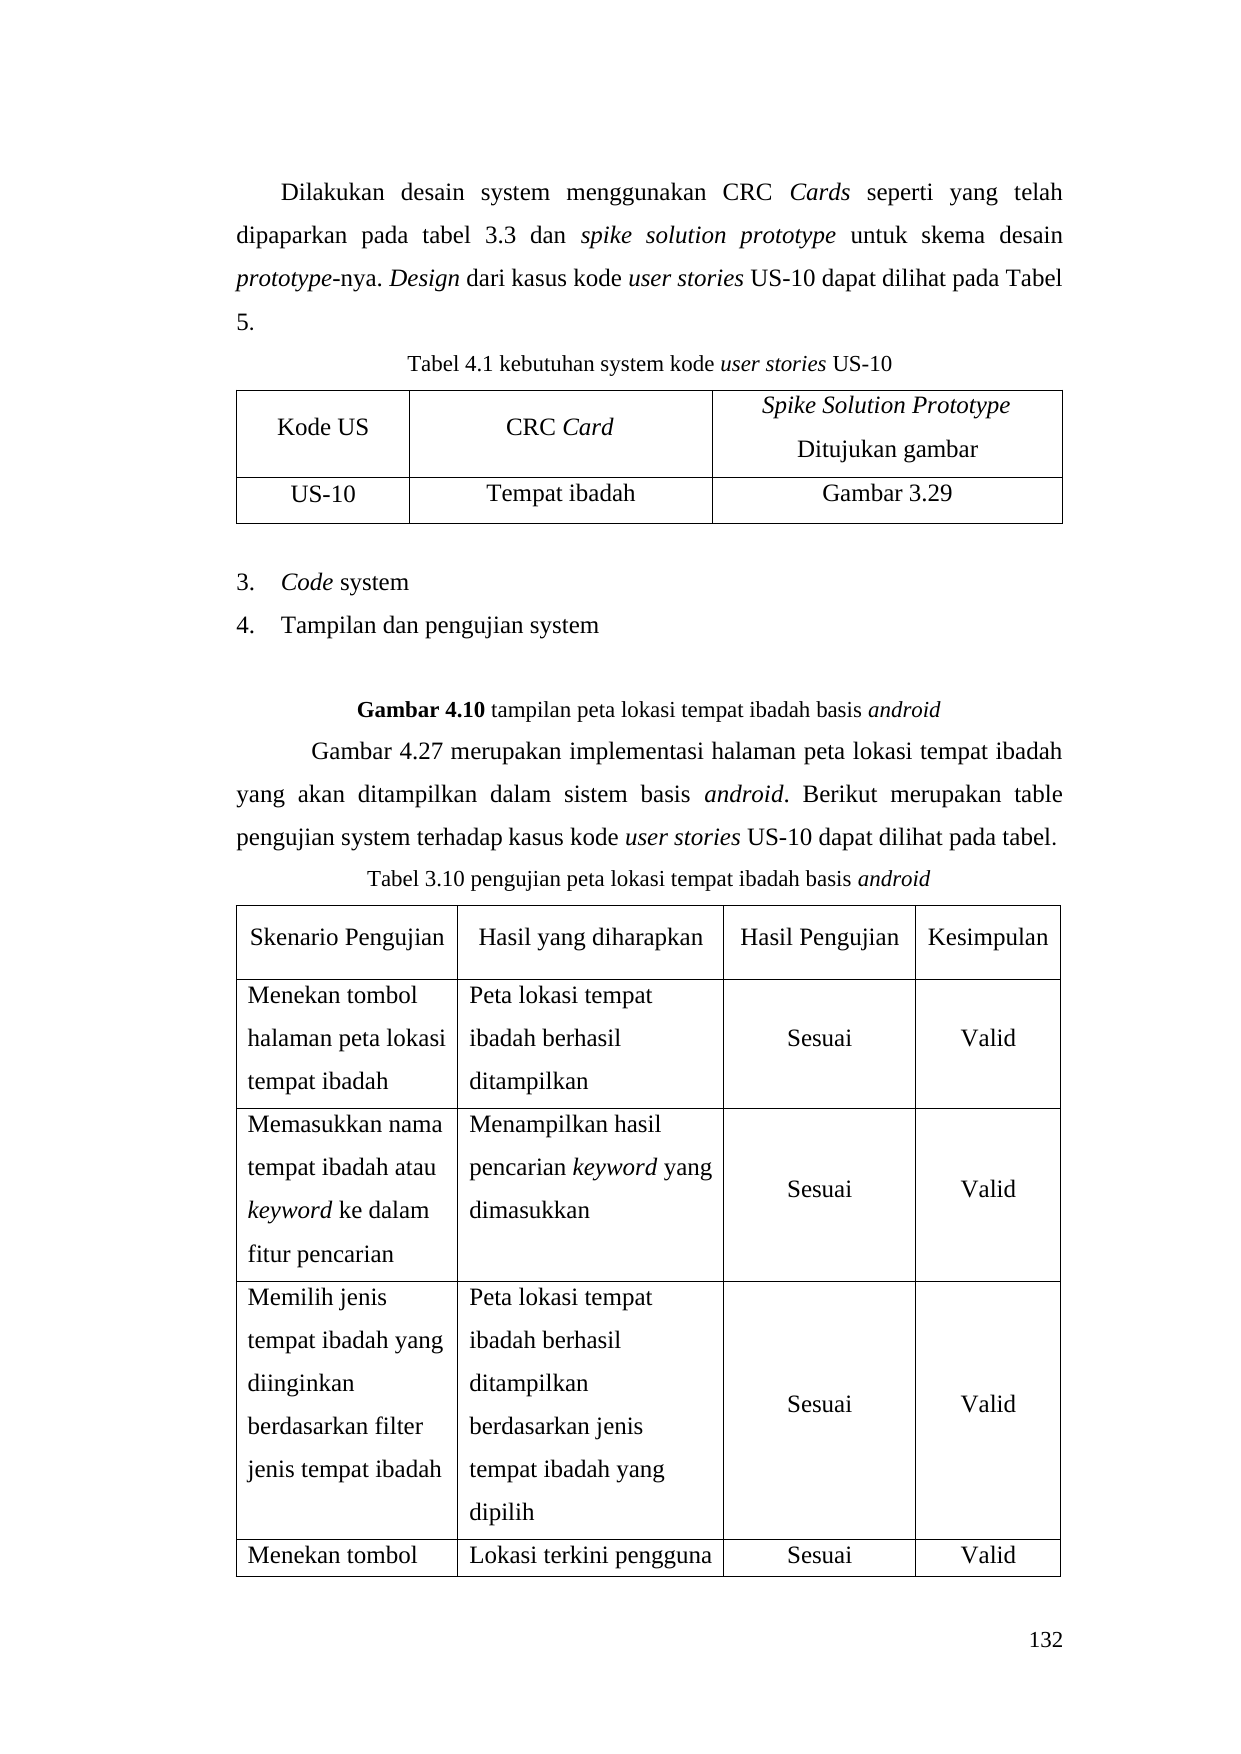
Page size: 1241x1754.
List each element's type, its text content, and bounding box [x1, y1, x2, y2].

table_cell Sesuai [724, 1282, 915, 1539]
text Gambar 4.27 merupakan implementasi halaman peta lokasi tempat ibadah yang akan ditampilkan dalam sistem basis android. Berikut merupakan table pengujian system terhadap kasus kode user stories US-10 dapat dilihat pada tabel. [236, 736, 1063, 851]
list Dilakukan desain system menggunakan CRC Cards seperti yang telah dipaparkan pada tabel 3.3 dan spike solution prototype untuk skema desain prototype-nya. Design dari kasus kode user stories US-10 dapat dilihat pada Tabel 5. [236, 177, 1063, 336]
table_cell US-10 [237, 478, 409, 523]
table_cell Valid [916, 1109, 1060, 1281]
table_cell Valid [916, 1540, 1060, 1576]
table_header Kode US [237, 391, 409, 477]
table_cell Valid [916, 1282, 1060, 1539]
table_cell Sesuai [724, 1109, 915, 1281]
table_cell Menampilkan hasil pencarian keyword yang dimasukkan [458, 1109, 723, 1281]
table_cell Sesuai [724, 1540, 915, 1576]
table_header Spike Solution Prototype Ditujukan gambar [713, 391, 1062, 477]
table_cell Gambar 3.29 [713, 478, 1062, 523]
list Tabel 3.10 pengujian peta lokasi tempat ibadah basis android [236, 866, 1063, 892]
table_cell Valid [916, 980, 1060, 1108]
text Tabel 4.1 kebutuhan system kode user stories US-10 [236, 350, 1063, 376]
table_cell Peta lokasi tempat ibadah berhasil ditampilkan berdasarkan jenis tempat ibadah yang dipilih [458, 1282, 723, 1539]
table_header Kesimpulan [916, 906, 1060, 979]
table_cell Sesuai [724, 980, 915, 1108]
table_cell Memasukkan nama tempat ibadah atau keyword ke dalam fitur pencarian [237, 1109, 457, 1281]
table_cell Memilih jenis tempat ibadah yang diinginkan berdasarkan filter jenis tempat ibadah [237, 1282, 457, 1539]
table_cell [237, 1540, 457, 1576]
table_header Hasil Pengujian [724, 906, 915, 979]
list Tampilan dan pengujian system [236, 610, 1063, 639]
table_cell Peta lokasi tempat ibadah berhasil ditampilkan [458, 980, 723, 1108]
table_cell Tempat ibadah [410, 478, 712, 523]
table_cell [458, 1540, 723, 1576]
table_header CRC Card [410, 391, 712, 477]
table_cell Menekan tombol halaman peta lokasi tempat ibadah [237, 980, 457, 1108]
list Code system [236, 567, 1063, 596]
text Gambar 4.10 tampilan peta lokasi tempat ibadah basis android [236, 696, 1063, 723]
table_header Hasil yang diharapkan [458, 906, 723, 979]
table_header Skenario Pengujian [237, 906, 457, 979]
